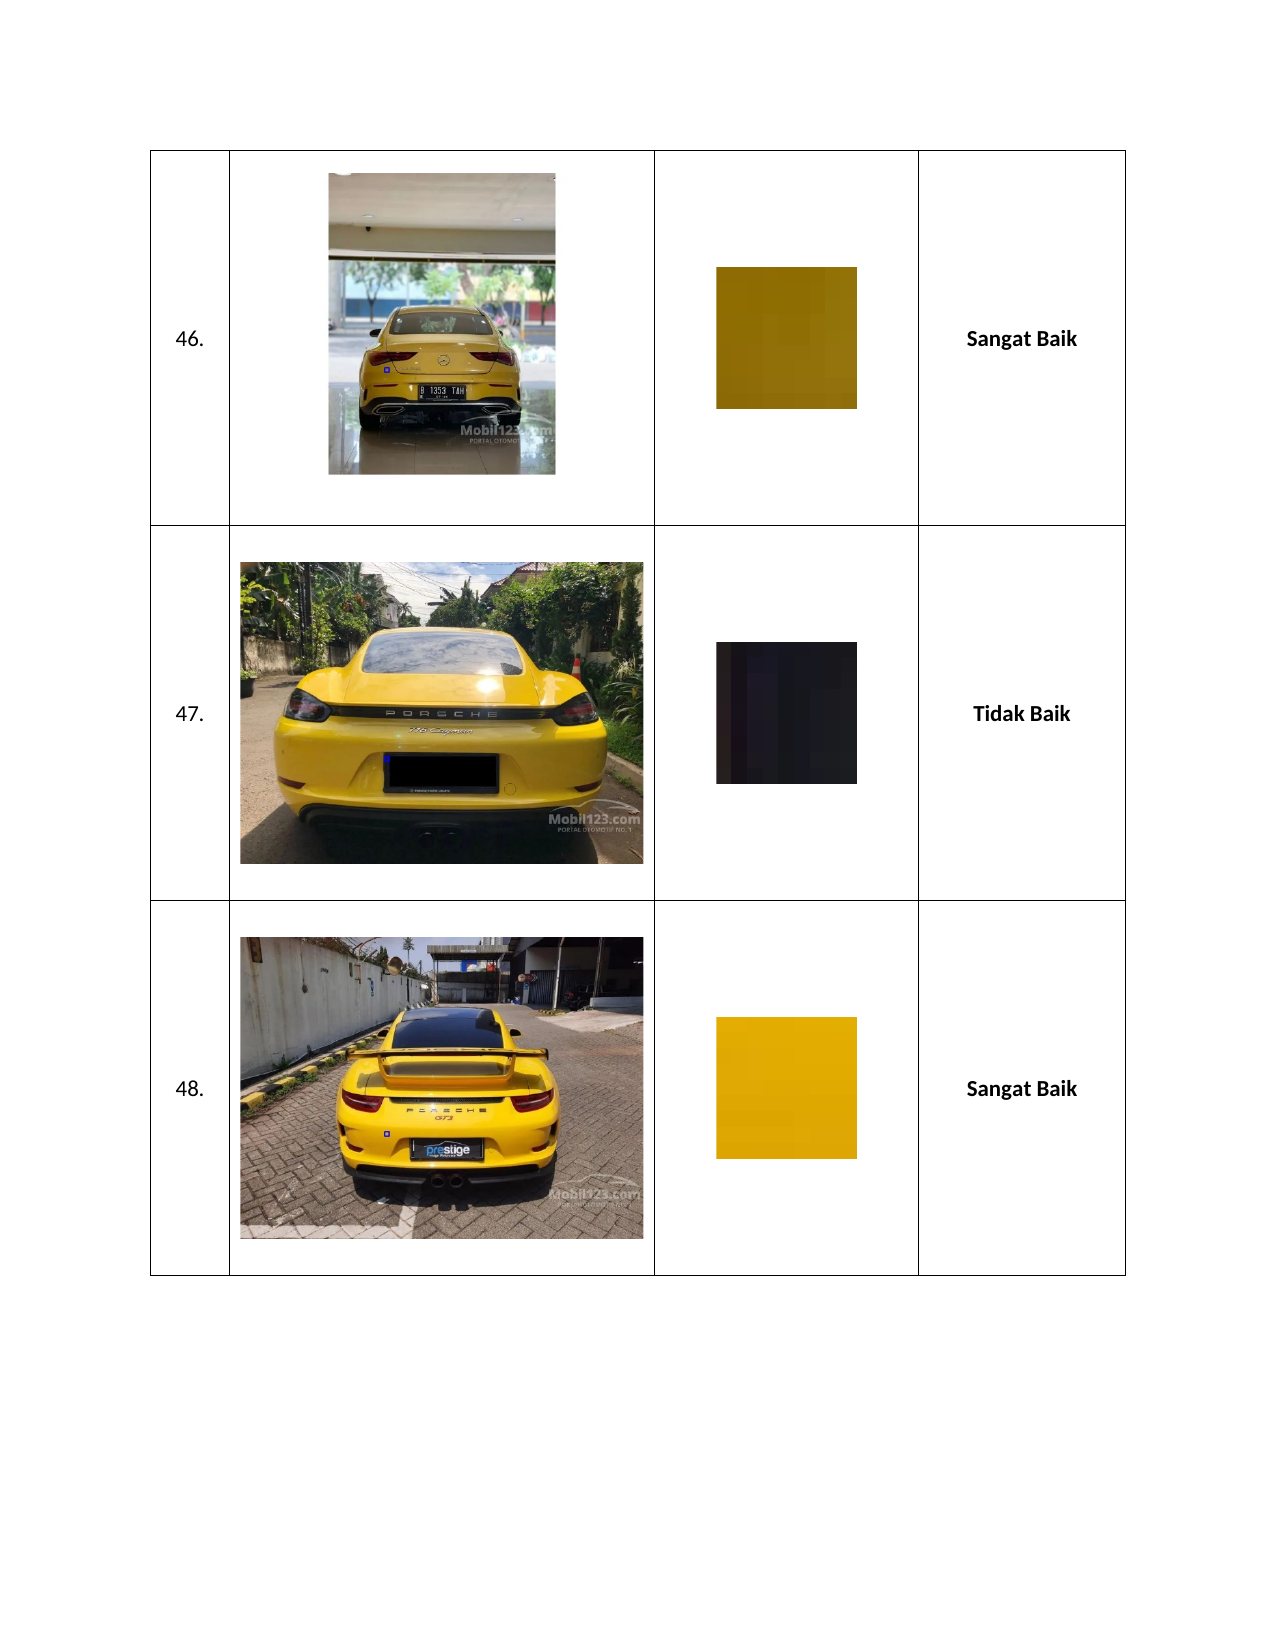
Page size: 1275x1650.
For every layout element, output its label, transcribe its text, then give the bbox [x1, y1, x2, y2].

picture [716, 642, 857, 784]
picture [240, 937, 644, 1239]
picture [716, 1017, 857, 1159]
table_cell 47. [151, 526, 229, 900]
table_cell 46. [151, 151, 229, 525]
picture [240, 173, 644, 475]
table_cell Tidak Baik [919, 526, 1125, 900]
picture [240, 562, 644, 864]
table_cell Sangat Baik [919, 151, 1125, 525]
table_cell [655, 526, 918, 900]
table_cell [655, 151, 918, 525]
table_cell [230, 901, 654, 1275]
table_cell [230, 526, 654, 900]
table_cell [655, 901, 918, 1275]
table_cell Sangat Baik [919, 901, 1125, 1275]
table_cell [230, 151, 654, 525]
picture [716, 267, 857, 409]
table_cell 48. [151, 901, 229, 1275]
